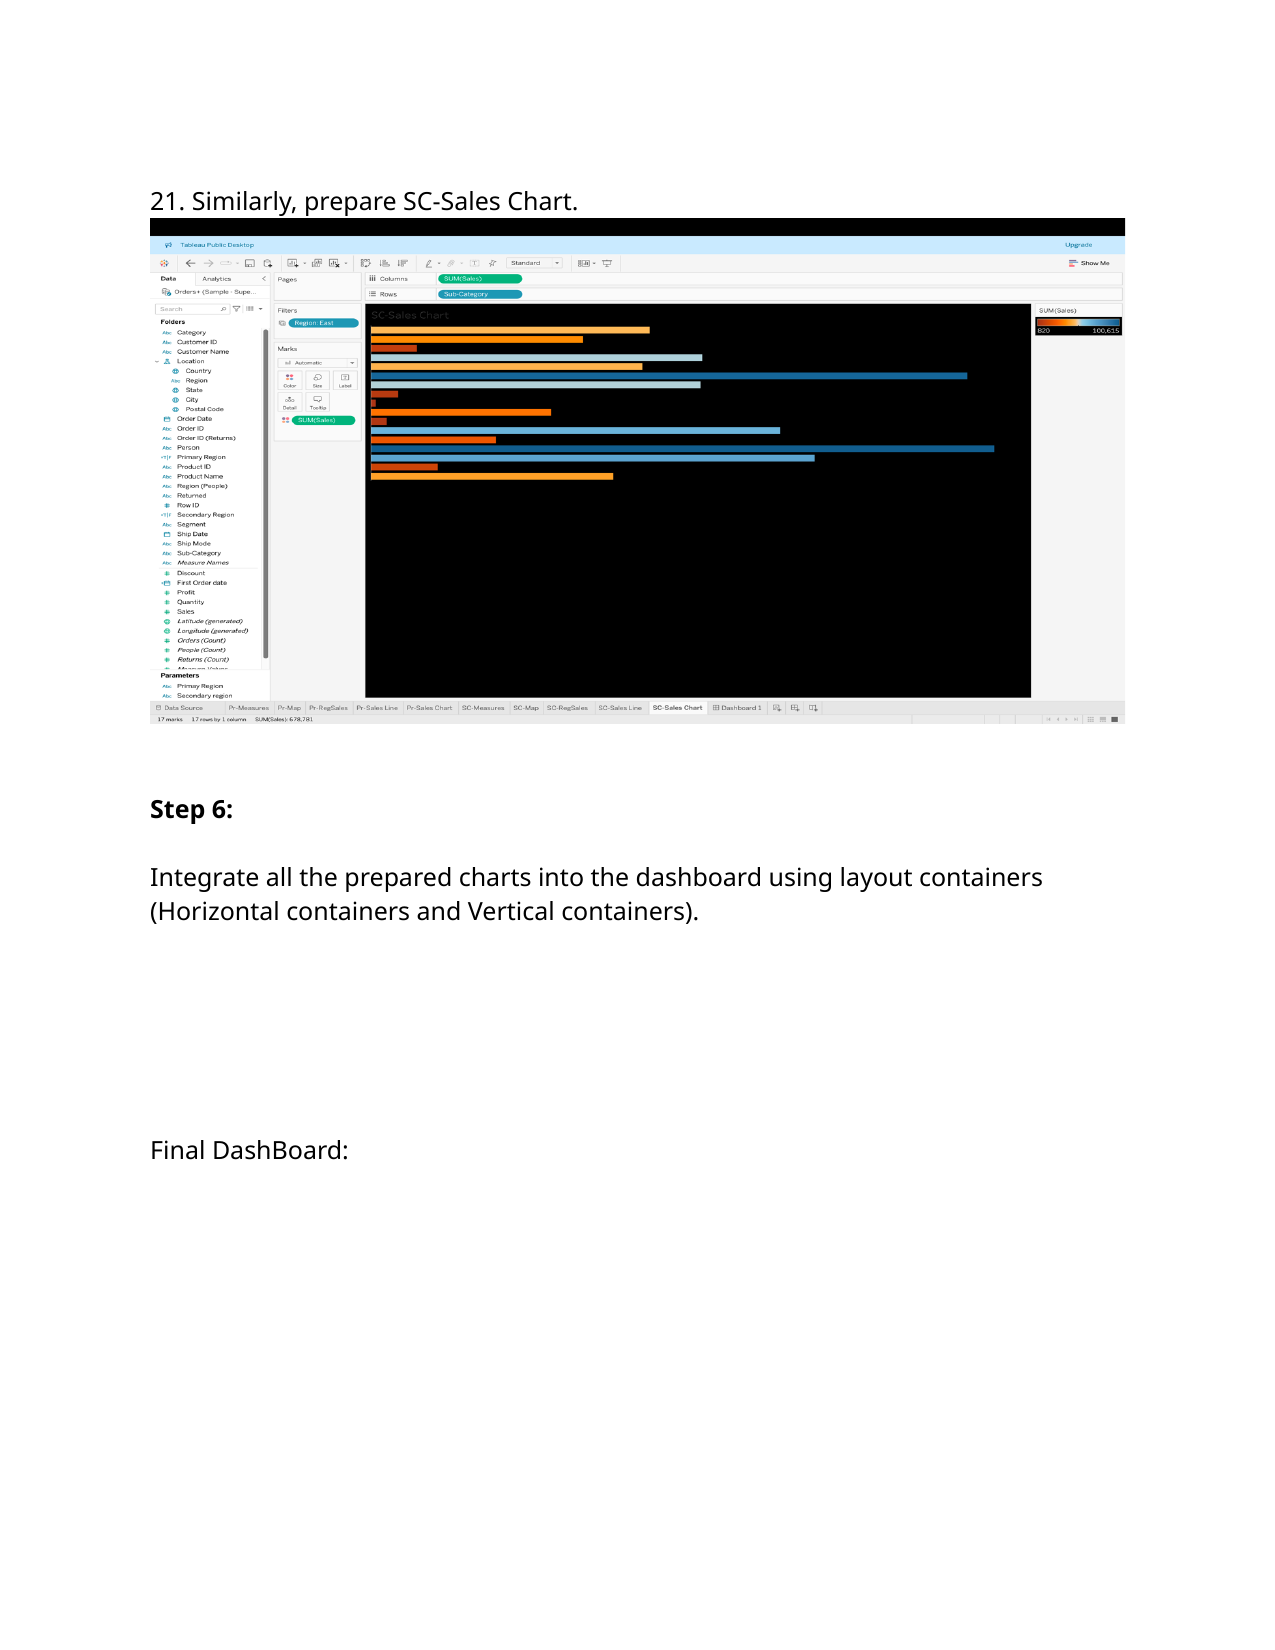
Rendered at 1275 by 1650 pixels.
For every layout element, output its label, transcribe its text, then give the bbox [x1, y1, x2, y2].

text Final DashBoard: [150, 1132, 1125, 1166]
text 21. Similarly, prepare SC-Sales Chart. [150, 184, 1125, 218]
text Step 6: [150, 792, 1125, 826]
picture [150, 218, 1125, 724]
text Integrate all the prepared charts into the dashboard using layout containers (Horizontal containers and Vertical containers). [150, 860, 1125, 928]
